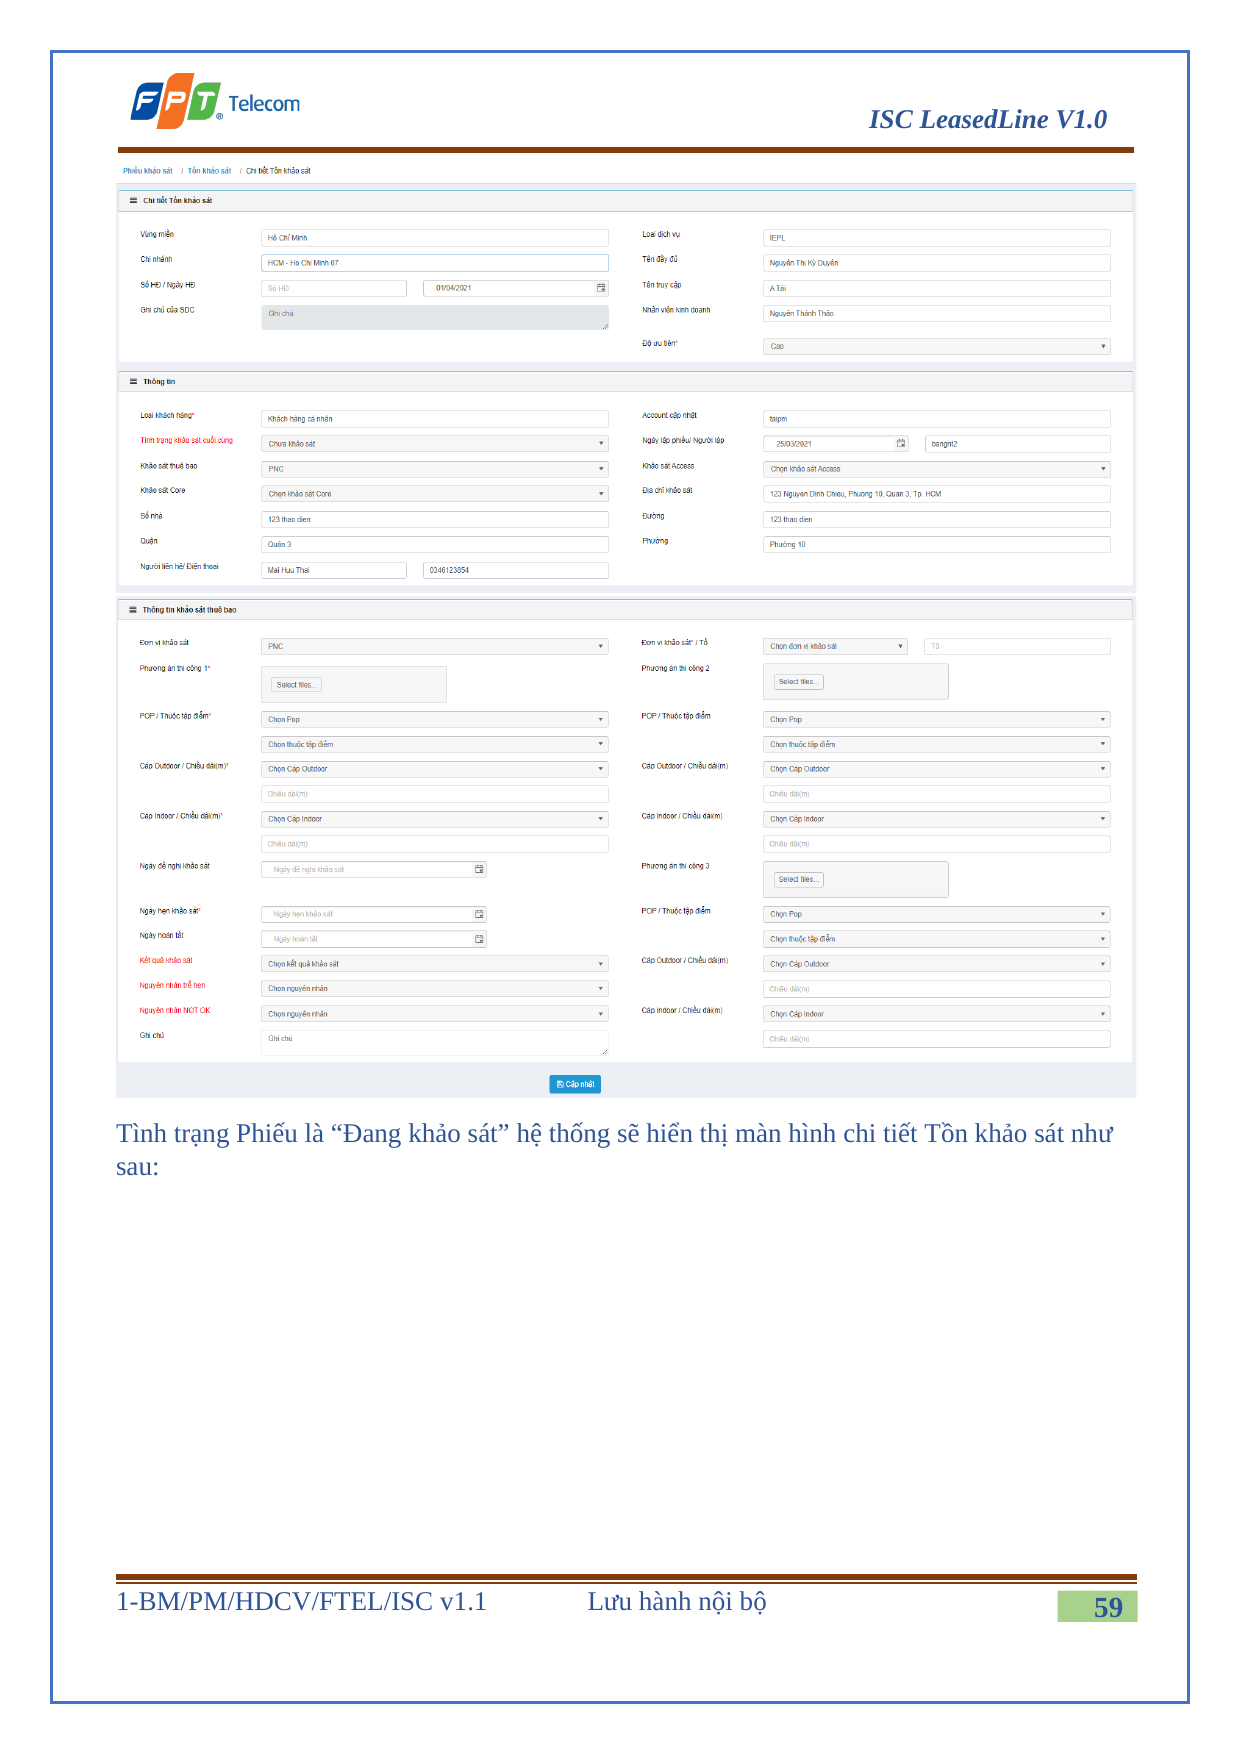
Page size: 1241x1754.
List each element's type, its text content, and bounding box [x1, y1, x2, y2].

picture [115, 159, 1137, 1098]
text Tình trạng Phiếu là “Đang khảo sát” hệ thống sẽ hiển thị màn hình chi tiết Tồn khảo sát như sau: [116, 1117, 1137, 1181]
picture [130, 73, 300, 129]
